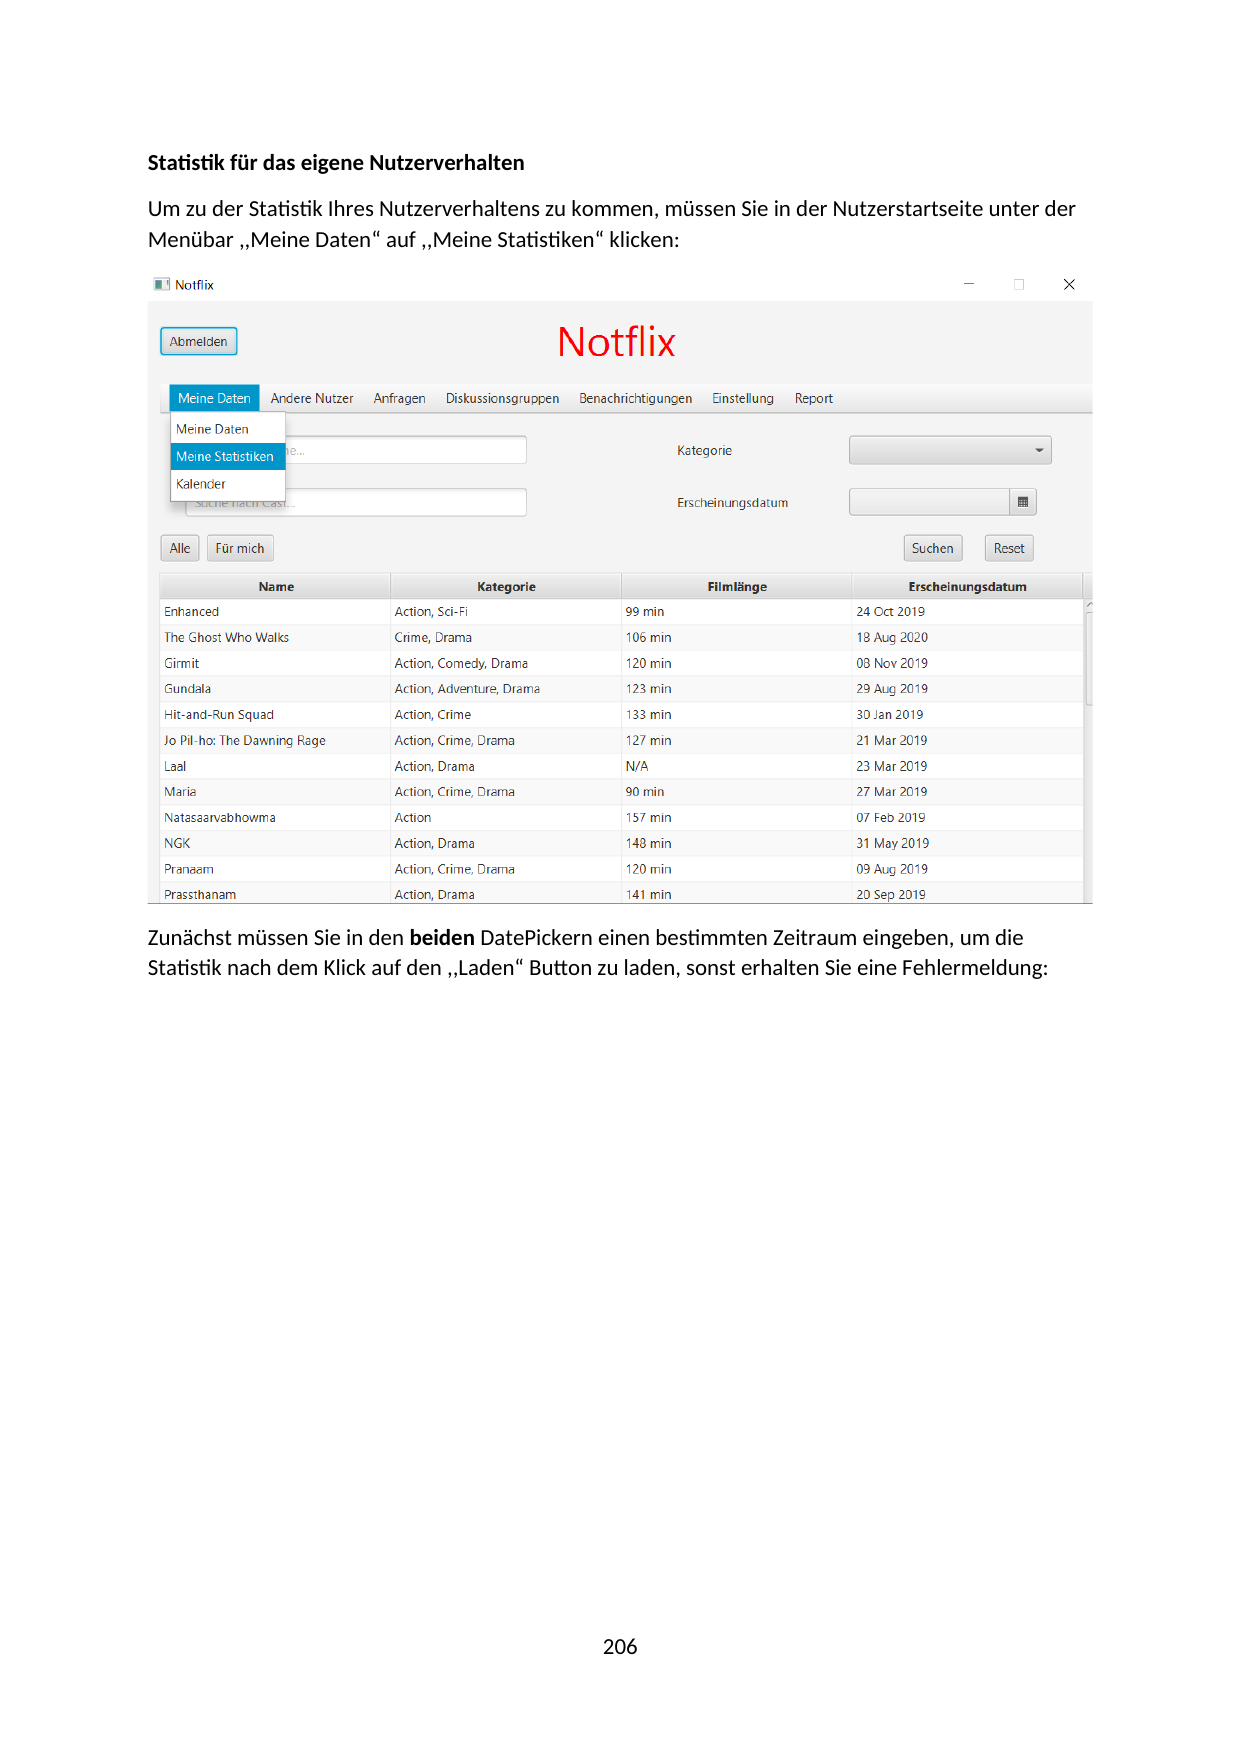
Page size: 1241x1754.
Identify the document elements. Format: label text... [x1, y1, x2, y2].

picture [147, 271, 1093, 904]
text Zunächst müssen Sie in den beiden DatePickern einen bestimmten Zeitraum eingeben, um die Statistik nach dem Klick auf den ,,Laden“ Button zu laden, sonst erhalten Sie eine Fehlermeldung: [148, 923, 1093, 981]
text Statistik für das eigene Nutzerverhalten [148, 148, 1093, 176]
text Um zu der Statistik Ihres Nutzerverhaltens zu kommen, müssen Sie in der Nutzerstartseite unter der Menübar ,,Meine Daten“ auf ,,Meine Statistiken“ klicken: [148, 194, 1093, 253]
